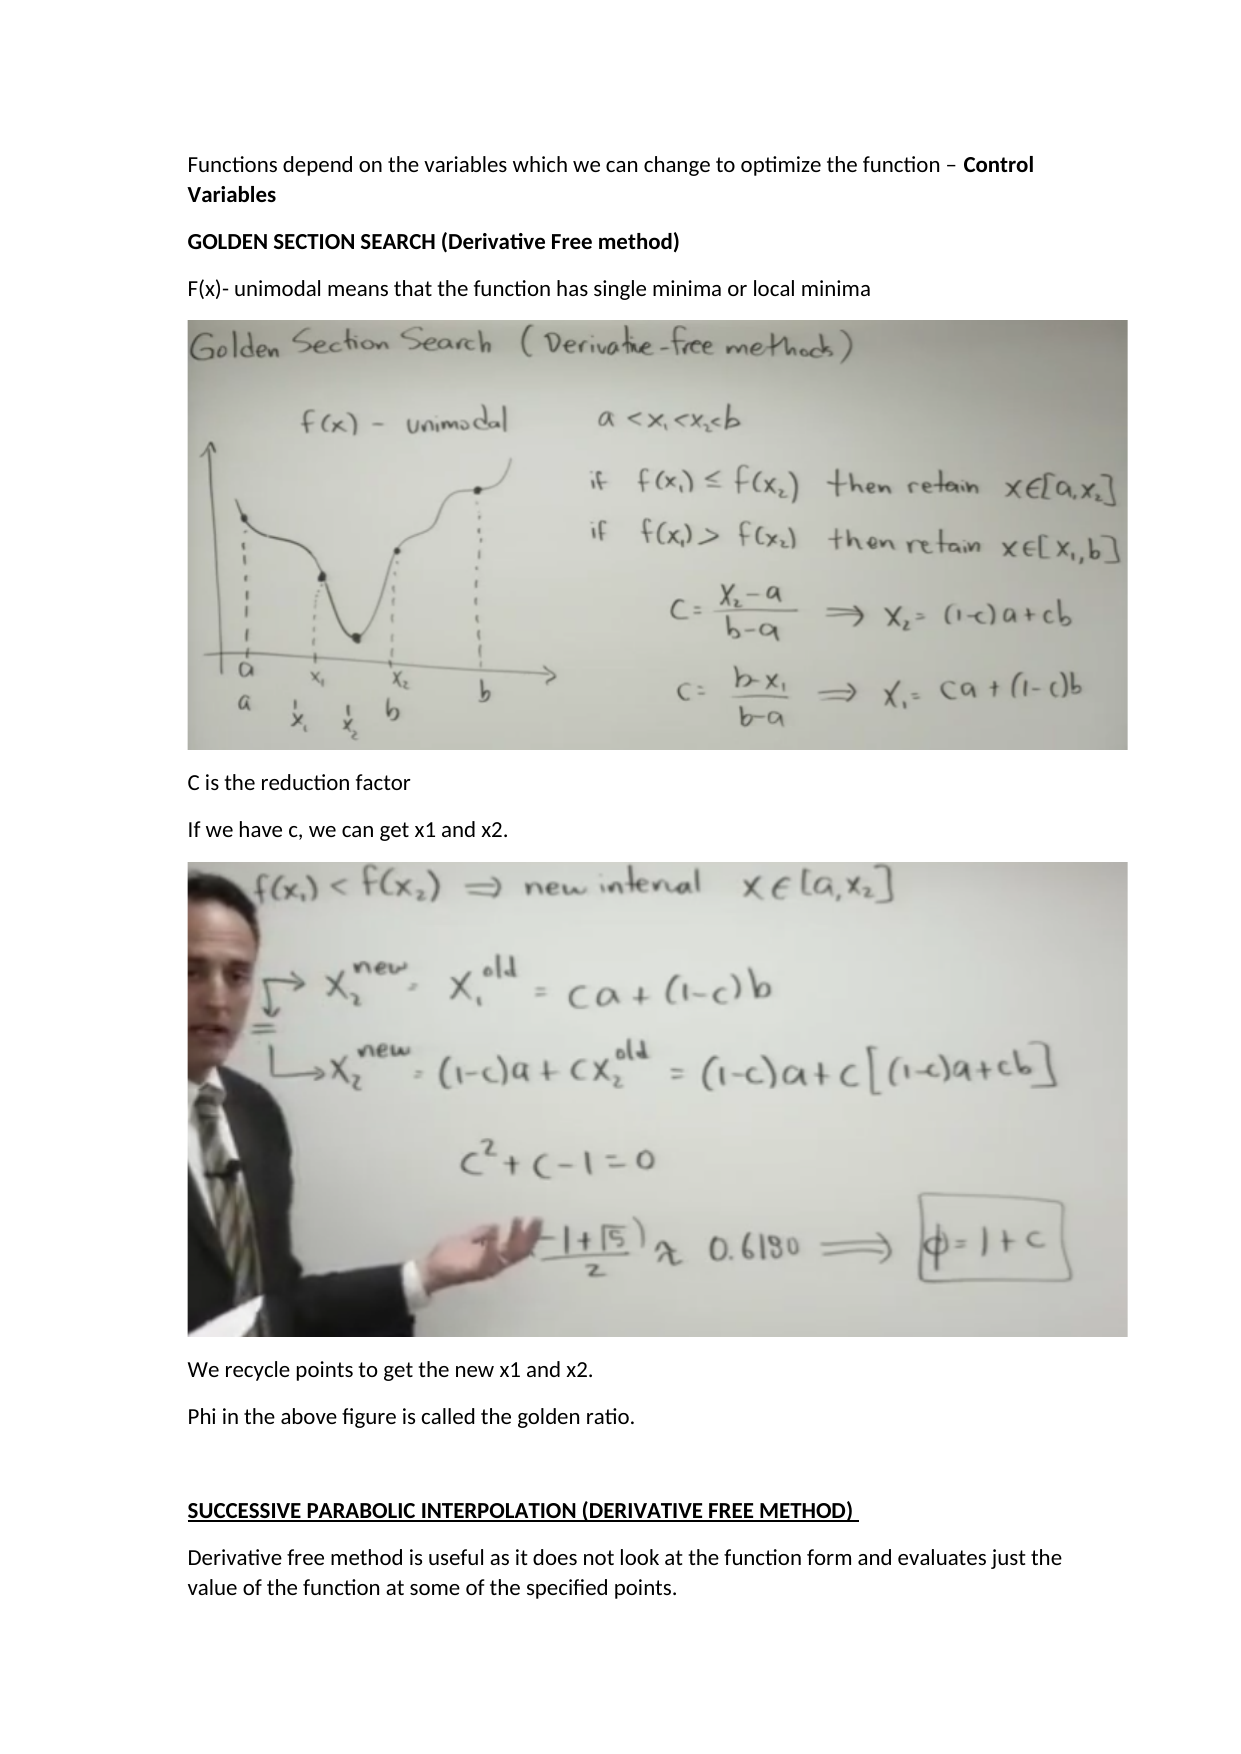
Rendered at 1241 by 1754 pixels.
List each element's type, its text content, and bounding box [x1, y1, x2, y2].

text C is the reduction factor [187, 768, 1090, 796]
text Phi in the above figure is called the golden ratio. [187, 1402, 1090, 1431]
picture [187, 320, 1128, 750]
text SUCCESSIVE PARABOLIC INTERPOLATION (DERIVATIVE FREE METHOD) [187, 1496, 1090, 1524]
text Functions depend on the variables which we can change to optimize the function – Control Variables [187, 150, 1090, 208]
text Derivative free method is useful as it does not look at the function form and evaluates just the value of the function at some of the specified points. [187, 1543, 1090, 1601]
text GOLDEN SECTION SEARCH (Derivative Free method) [187, 227, 1090, 255]
text We recycle points to get the new x1 and x2. [187, 1356, 1090, 1384]
text F(x)- unimodal means that the function has single minima or local minima [187, 274, 1090, 302]
text If we have c, we can get x1 and x2. [187, 815, 1090, 843]
picture [187, 862, 1128, 1337]
